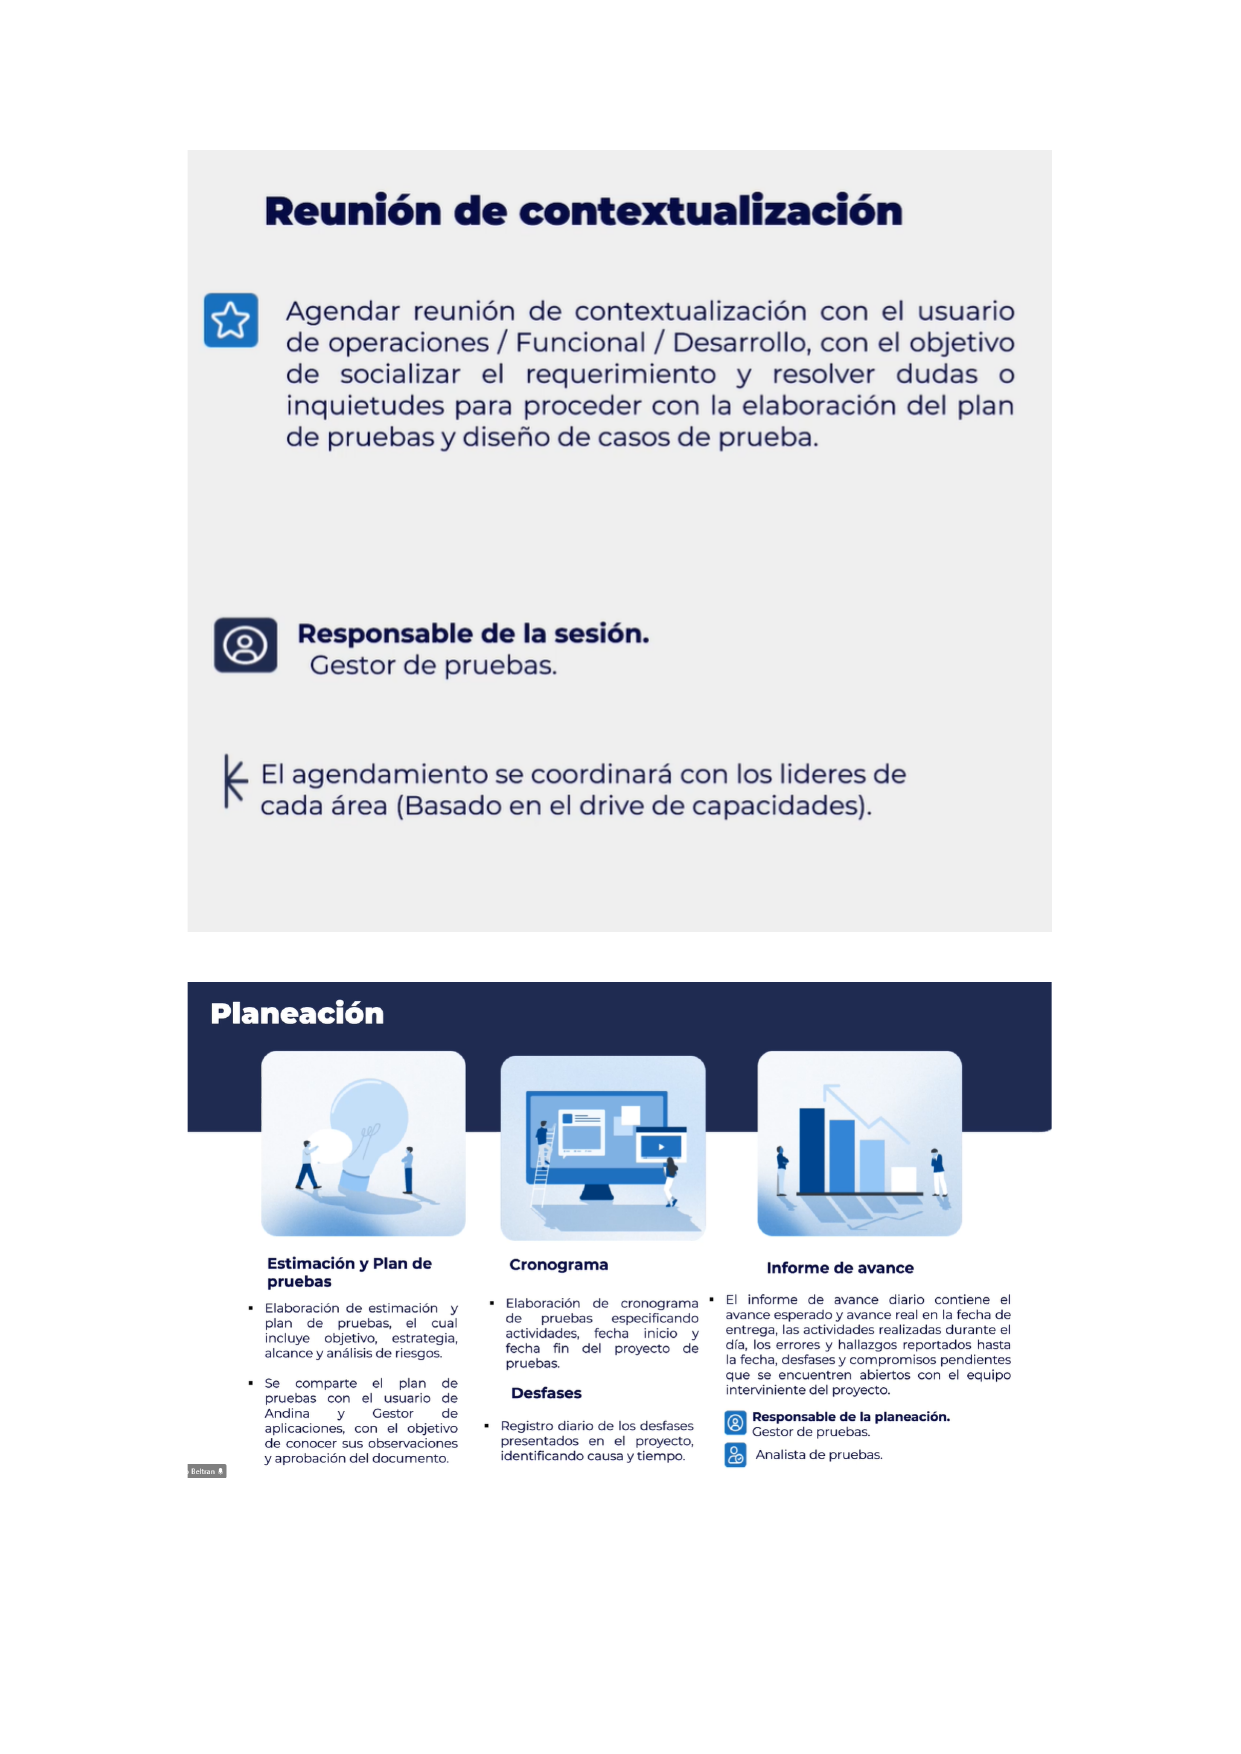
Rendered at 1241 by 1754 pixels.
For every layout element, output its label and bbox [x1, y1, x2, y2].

picture [187, 150, 1052, 932]
picture [187, 982, 1052, 1478]
